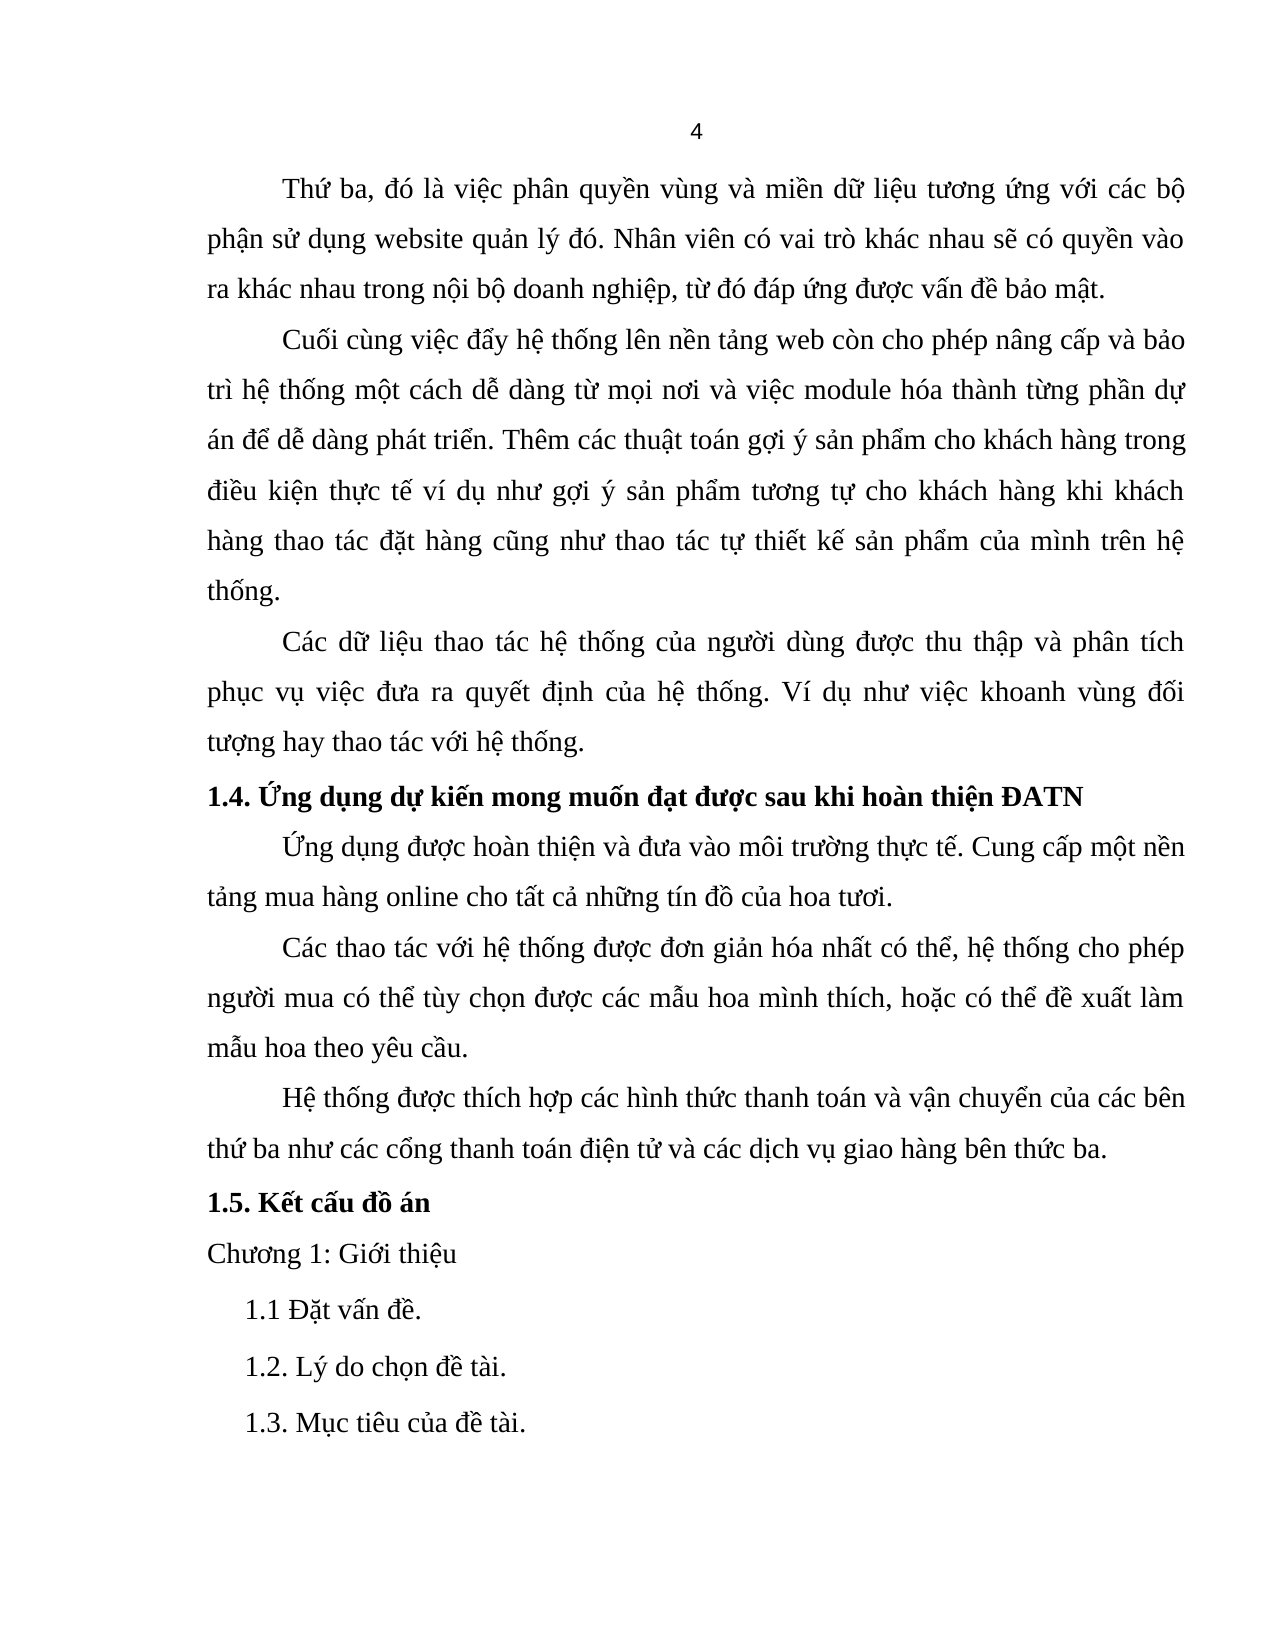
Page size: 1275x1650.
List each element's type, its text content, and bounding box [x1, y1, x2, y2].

text 1.3. Mục tiêu của đề tài. [244, 1405, 1186, 1439]
text 1.2. Lý do chọn đề tài. [244, 1349, 1186, 1382]
text Chương 1: Giới thiệu [207, 1236, 1186, 1269]
subtitle 1.4. Ứng dụng dự kiến mong muốn đạt được sau khi hoàn thiện ĐATN [207, 779, 1186, 812]
text Ứng dụng được hoàn thiện và đưa vào môi trường thực tế. Cung cấp một nền tảng mua hàng online cho tất cả những tín đồ của hoa tươi. [207, 829, 1186, 913]
text Thứ ba, đó là việc phân quyền vùng và miền dữ liệu tương ứng với các bộ phận sử dụng website quản lý đó. Nhân viên có vai trò khác nhau sẽ có quyền vào ra khác nhau trong nội bộ doanh nghiệp, từ đó đáp ứng được vấn đề bảo mật. [207, 171, 1186, 305]
text Các dữ liệu thao tác hệ thống của người dùng được thu thập và phân tích phục vụ việc đưa ra quyết định của hệ thống. Ví dụ như việc khoanh vùng đối tượng hay thao tác với hệ thống. [207, 624, 1186, 758]
text Các thao tác với hệ thống được đơn giản hóa nhất có thể, hệ thống cho phép người mua có thể tùy chọn được các mẫu hoa mình thích, hoặc có thể đề xuất làm mẫu hoa theo yêu cầu. [207, 930, 1186, 1064]
text Hệ thống được thích hợp các hình thức thanh toán và vận chuyển của các bên thứ ba như các cổng thanh toán điện tử và các dịch vụ giao hàng bên thức ba. [207, 1081, 1186, 1164]
text Cuối cùng việc đẩy hệ thống lên nền tảng web còn cho phép nâng cấp và bảo trì hệ thống một cách dễ dàng từ mọi nơi và việc module hóa thành từng phần dự án để dễ dàng phát triển. Thêm các thuật toán gợi ý sản phẩm cho khách hàng trong điều kiện thực tế ví dụ như gợi ý sản phẩm tương tự cho khách hàng khi khách hàng thao tác đặt hàng cũng như thao tác tự thiết kế sản phẩm của mình trên hệ thống. [207, 322, 1186, 607]
subtitle 1.5. Kết cấu đồ án [207, 1185, 1186, 1219]
text 1.1 Đặt vấn đề. [244, 1292, 1186, 1326]
